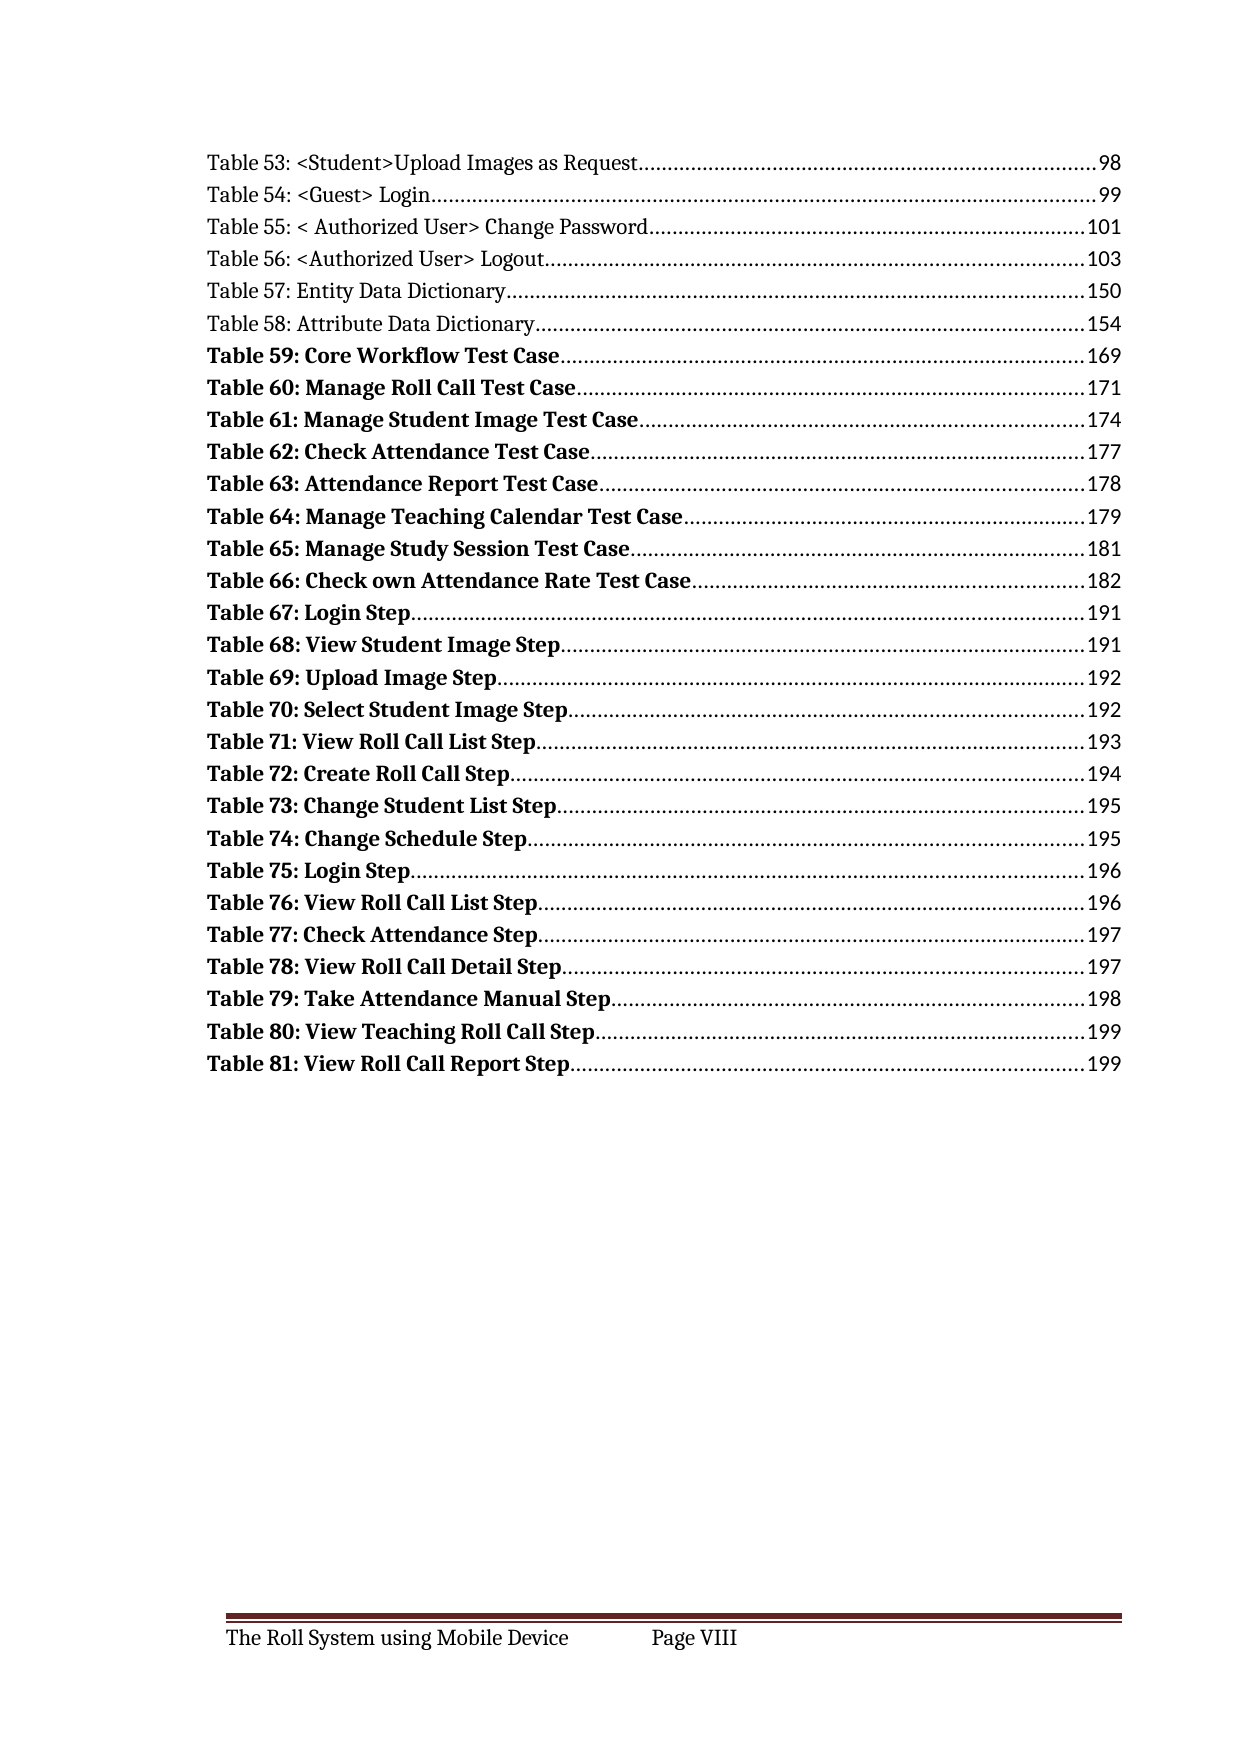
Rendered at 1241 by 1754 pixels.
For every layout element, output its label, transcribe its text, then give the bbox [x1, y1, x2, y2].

text Table 63: Attendance Report Test Case 178 [207, 469, 1122, 498]
text Table 70: Select Student Image Step 192 [207, 695, 1122, 723]
text Table 80: View Teaching Roll Call Step 199 [207, 1017, 1122, 1045]
text Table 81: View Roll Call Report Step 199 [207, 1049, 1122, 1077]
text Table 77: Check Attendance Step 197 [207, 920, 1122, 948]
text Table 61: Manage Student Image Test Case 174 [207, 405, 1122, 433]
text Table 78: View Roll Call Detail Step 197 [207, 952, 1122, 980]
text Table 66: Check own Attendance Rate Test Case 182 [207, 566, 1122, 594]
text Table 59: Core Workflow Test Case 169 [207, 341, 1122, 369]
text Table 69: Upload Image Step 192 [207, 663, 1122, 691]
text Table 79: Take Attendance Manual Step 198 [207, 984, 1122, 1013]
text Table 60: Manage Roll Call Test Case 171 [207, 373, 1122, 401]
text Table 73: Change Student List Step 195 [207, 791, 1122, 819]
text Table 74: Change Schedule Step 195 [207, 824, 1122, 852]
text Table 71: View Roll Call List Step 193 [207, 727, 1122, 755]
text Table 62: Check Attendance Test Case 177 [207, 437, 1122, 465]
text Table 75: Login Step 196 [207, 856, 1122, 884]
text Table 54: <Guest> Login 99 [207, 180, 1122, 208]
text Table 58: Attribute Data Dictionary 154 [207, 309, 1122, 337]
text Table 65: Manage Study Session Test Case 181 [207, 534, 1122, 562]
text Table 76: View Roll Call List Step 196 [207, 888, 1122, 916]
text Table 72: Create Roll Call Step 194 [207, 759, 1122, 787]
text Table 67: Login Step 191 [207, 598, 1122, 626]
text Table 68: View Student Image Step 191 [207, 631, 1122, 658]
text Table 55: < Authorized User> Change Password 101 [207, 212, 1122, 240]
text Table 57: Entity Data Dictionary 150 [207, 276, 1122, 304]
text Table 53: <Student>Upload Images as Request 98 [207, 148, 1122, 176]
text Table 64: Manage Teaching Calendar Test Case 179 [207, 502, 1122, 530]
text Table 56: <Authorized User> Logout 103 [207, 244, 1122, 272]
